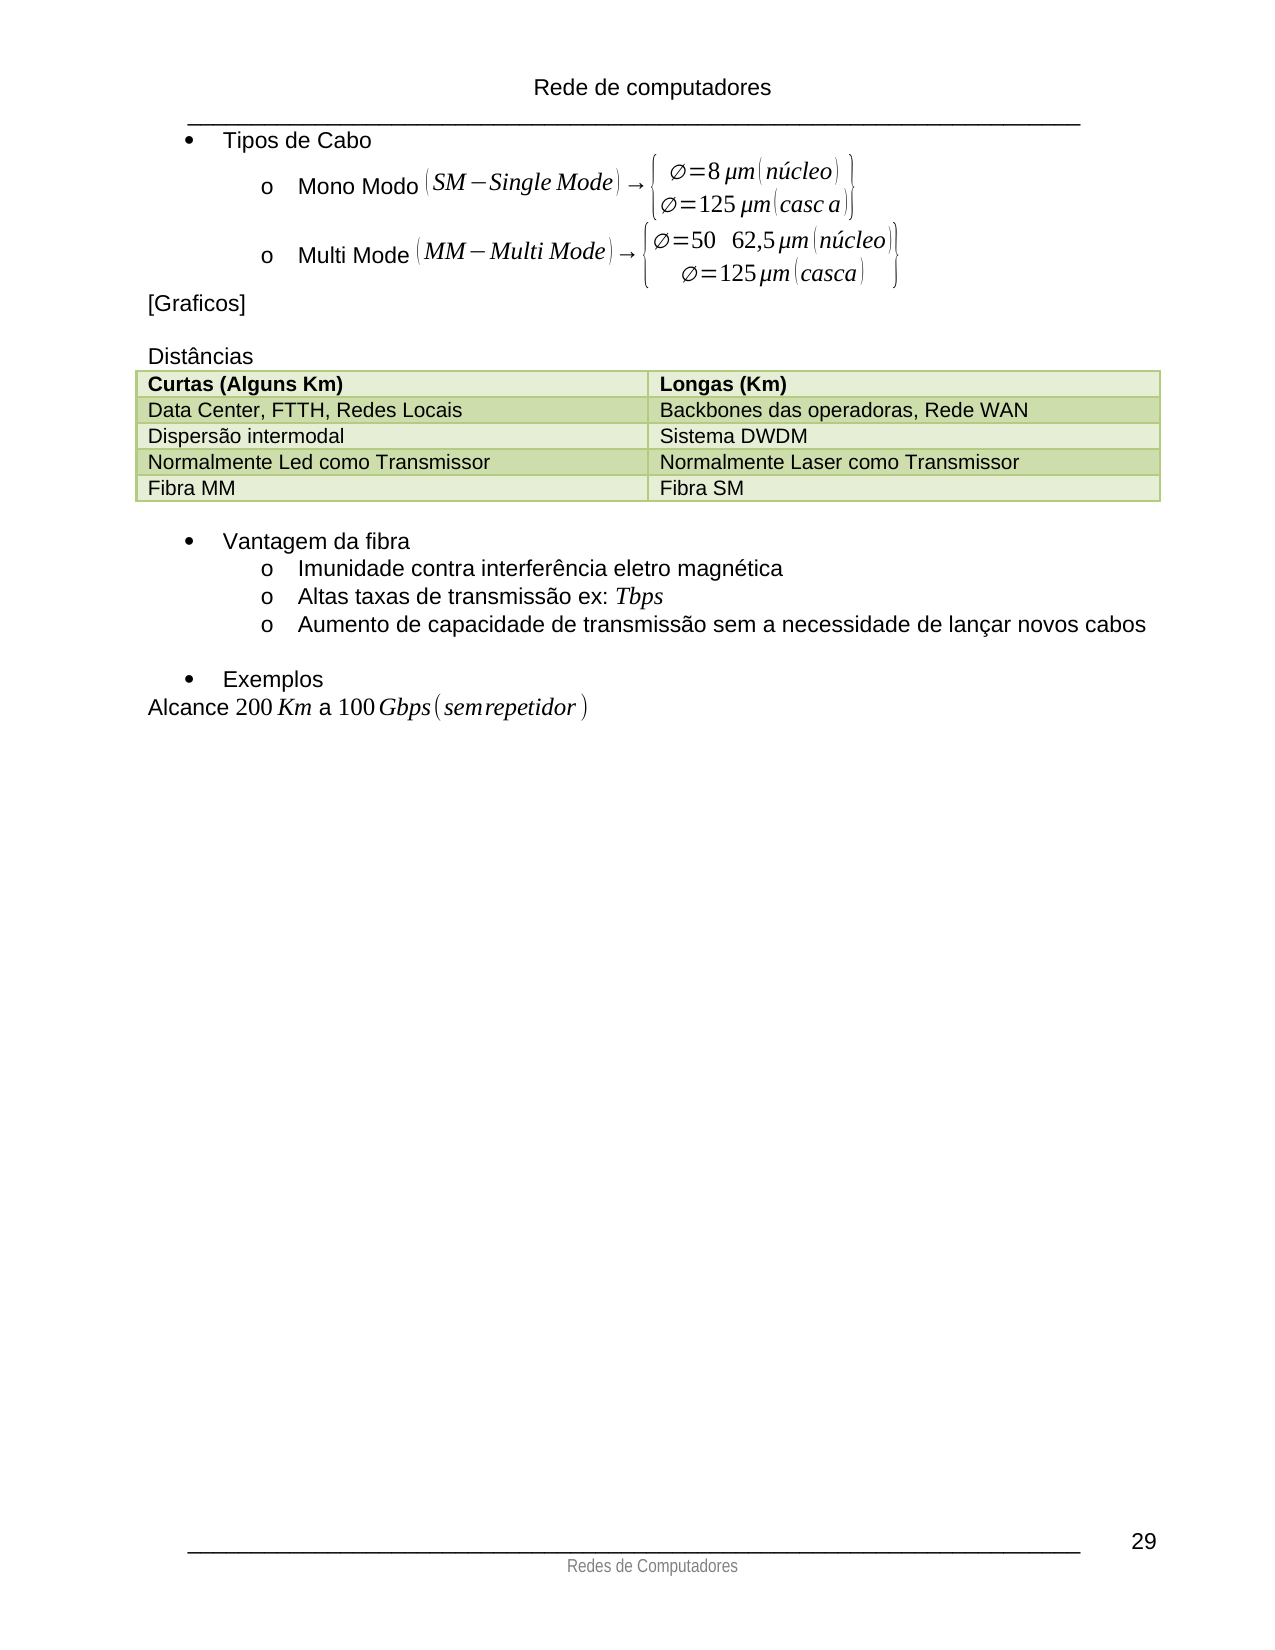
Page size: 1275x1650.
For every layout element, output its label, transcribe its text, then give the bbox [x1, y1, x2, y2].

table_cell Normalmente Led como Transmissor [138, 450, 647, 474]
list Mono Modo [260, 153, 1157, 222]
table_header Longas (Km) [649, 372, 1159, 396]
list Multi Mode [260, 222, 1157, 290]
table_header Curtas (Alguns Km) [138, 372, 647, 396]
text Distâncias [148, 343, 1157, 369]
table_cell Normalmente Laser como Transmissor [649, 450, 1159, 474]
text [Graficos] [148, 290, 1157, 317]
table_cell Data Center, FTTH, Redes Locais [138, 398, 647, 422]
list Aumento de capacidade de transmissão sem a necessidade de lançar novos cabos [260, 611, 1157, 639]
table_cell Backbones das operadoras, Rede WAN [649, 398, 1159, 422]
table_cell Fibra SM [649, 476, 1159, 500]
list Vantagem da fibra [185, 528, 1157, 554]
table_cell Sistema DWDM [649, 424, 1159, 448]
text Alcance a [148, 692, 1157, 722]
list Tipos de Cabo [185, 127, 1157, 153]
table_cell Fibra MM [138, 476, 647, 500]
table_cell Dispersão intermodal [138, 424, 647, 448]
list Exemplos [185, 666, 1157, 692]
list Imunidade contra interferência eletro magnética [260, 554, 1157, 583]
list Altas taxas de transmissão ex: [260, 583, 1157, 611]
